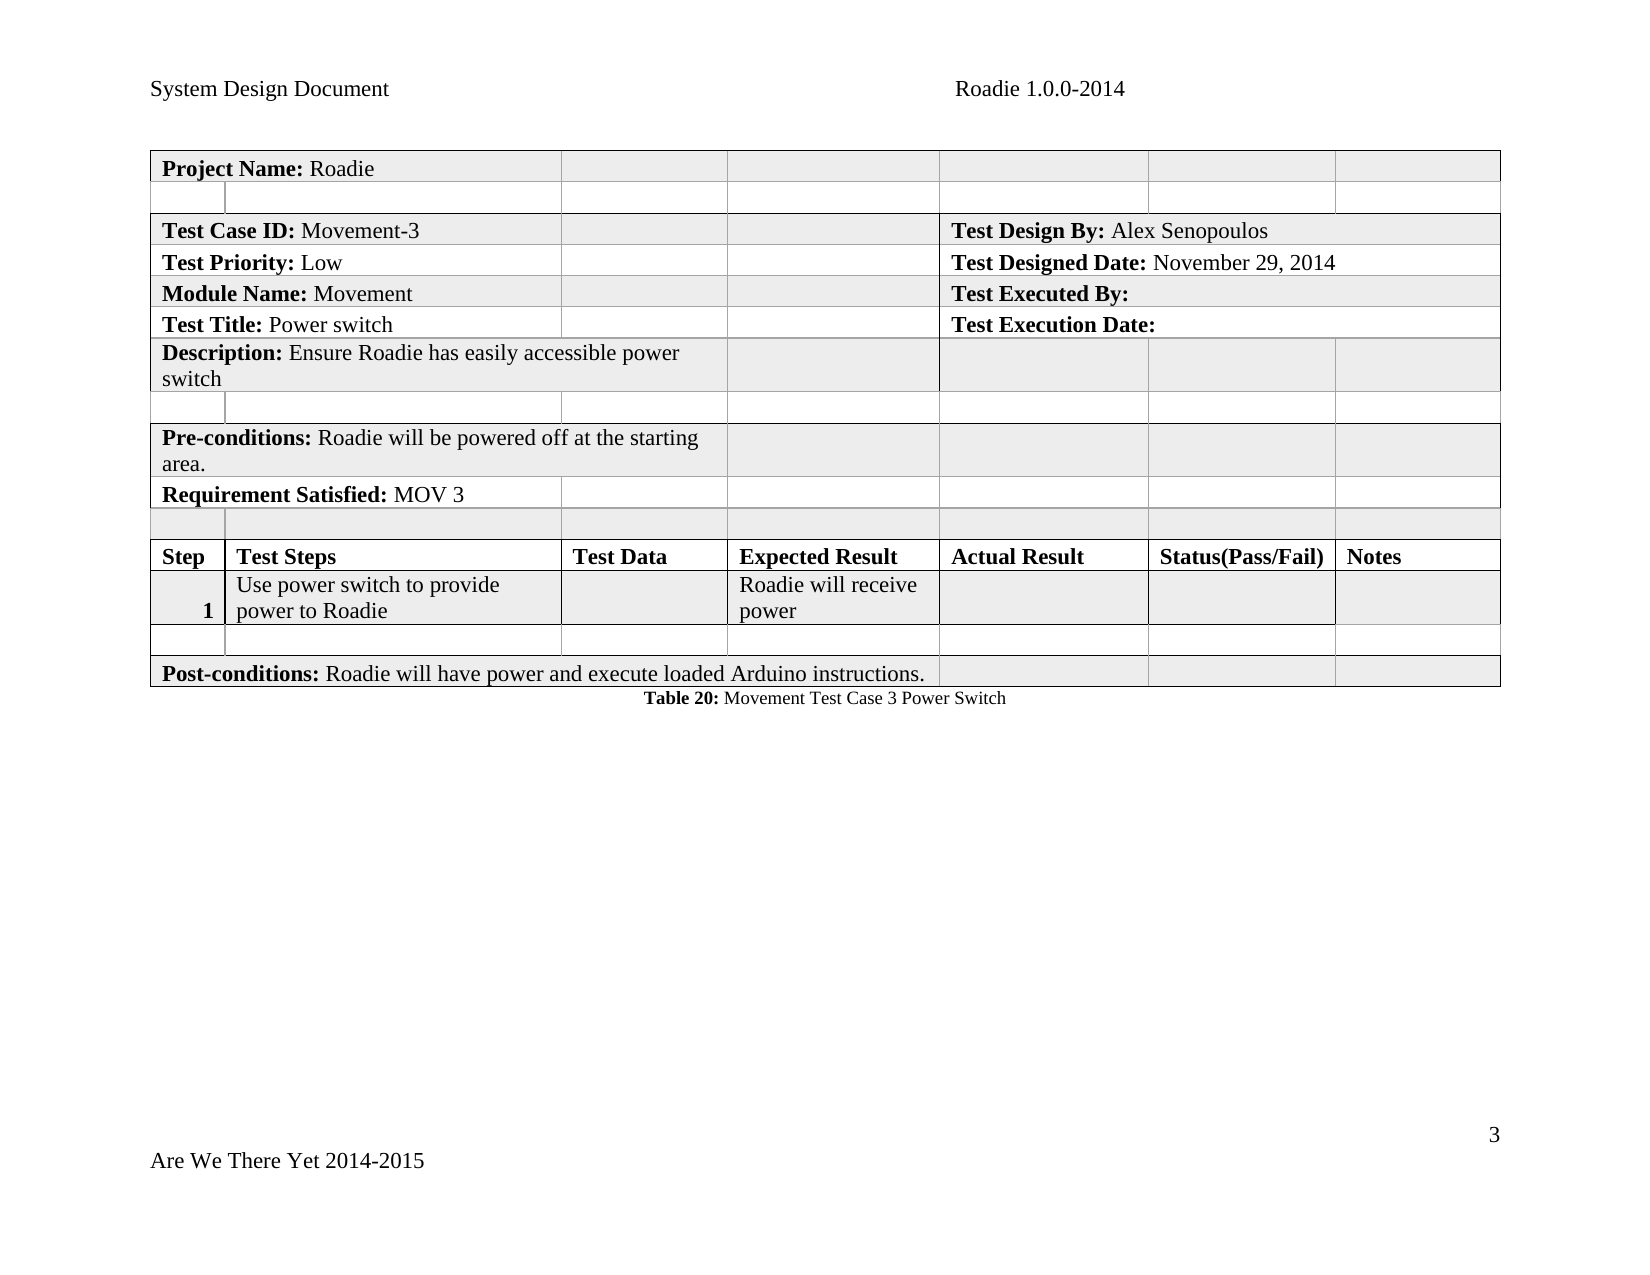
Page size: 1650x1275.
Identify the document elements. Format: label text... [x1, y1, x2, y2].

table_cell Post-conditions: Roadie will have power and execute loaded Arduino instructions. [151, 656, 939, 686]
table_cell [1149, 509, 1335, 539]
table_cell [1336, 392, 1500, 422]
table_cell Use power switch to provide power to Roadie [226, 571, 561, 624]
table_cell [151, 182, 224, 212]
table_cell [226, 392, 561, 422]
table_cell [1336, 656, 1500, 686]
table_cell [728, 214, 939, 244]
table_cell [562, 392, 727, 422]
table_cell [940, 509, 1148, 539]
table_cell [1336, 339, 1500, 391]
text Table 20: Movement Test Case 3 Power Switch [150, 687, 1500, 709]
table_cell [1149, 571, 1335, 624]
table_cell [1336, 182, 1500, 212]
table_cell [728, 392, 939, 422]
table_cell [226, 625, 561, 655]
table_cell [562, 214, 727, 244]
table_cell [1336, 571, 1500, 624]
table_cell Status(Pass/Fail) [1149, 540, 1335, 570]
table_cell [728, 307, 939, 337]
table_cell Actual Result [940, 540, 1148, 570]
table_cell [728, 424, 939, 476]
table_cell [940, 424, 1148, 476]
table_cell [940, 392, 1148, 422]
table_cell [562, 571, 727, 624]
table_cell [151, 625, 224, 655]
table_cell [940, 625, 1148, 655]
table_cell Notes [1336, 540, 1500, 570]
table_cell [151, 392, 224, 422]
table_cell Step [151, 540, 224, 570]
table_cell [562, 477, 727, 507]
table_cell [940, 182, 1148, 212]
table_cell Expected Result [728, 540, 939, 570]
table_cell Test Data [562, 540, 727, 570]
table_header [940, 151, 1148, 181]
table_cell Test Execution Date: [940, 307, 1500, 337]
table_cell Test Title: Power switch [151, 307, 561, 337]
table_cell [728, 625, 939, 655]
table_cell [151, 509, 224, 539]
table_cell [562, 625, 727, 655]
table_cell [1336, 477, 1500, 507]
table_header [562, 151, 727, 181]
table_cell Test Designed Date: November 29, 2014 [940, 245, 1500, 275]
table_cell [728, 509, 939, 539]
table_cell [562, 307, 727, 337]
table_cell [940, 571, 1148, 624]
table_cell [1149, 656, 1335, 686]
table_cell [1149, 182, 1335, 212]
table_cell [728, 276, 939, 306]
table_cell Module Name: Movement [151, 276, 561, 306]
table_cell [728, 245, 939, 275]
table_cell [562, 276, 727, 306]
table_cell [1149, 477, 1335, 507]
table_cell [728, 339, 939, 391]
table_cell Test Steps [226, 540, 561, 570]
table_cell [1149, 424, 1335, 476]
table_cell [940, 477, 1148, 507]
table_header [1336, 151, 1500, 181]
table_cell [1149, 339, 1335, 391]
table_cell [226, 182, 561, 212]
table_header [1149, 151, 1335, 181]
table_cell [226, 509, 561, 539]
table_cell [940, 339, 1148, 391]
table_cell [728, 477, 939, 507]
table_cell [940, 656, 1148, 686]
table_cell [728, 182, 939, 212]
table_cell Description: Ensure Roadie has easily accessible power switch [151, 339, 727, 391]
table_cell Pre-conditions: Roadie will be powered off at the starting area. [151, 424, 727, 476]
table_cell Test Executed By: [940, 276, 1500, 306]
table_cell [1336, 625, 1500, 655]
table_header Project Name: Roadie [151, 151, 561, 181]
table_cell Test Priority: Low [151, 245, 561, 275]
table_cell Roadie will receive power [728, 571, 939, 624]
table_cell [1149, 625, 1335, 655]
table_cell 1 [151, 571, 224, 624]
table_cell [1149, 392, 1335, 422]
table_cell [562, 182, 727, 212]
table_cell Test Design By: Alex Senopoulos [940, 214, 1500, 244]
table_cell [562, 245, 727, 275]
table_cell Test Case ID: Movement-3 [151, 214, 561, 244]
table_cell [1336, 424, 1500, 476]
table_cell [1336, 509, 1500, 539]
table_header [728, 151, 939, 181]
table_cell [562, 509, 727, 539]
table_cell Requirement Satisfied: MOV 3 [151, 477, 561, 507]
